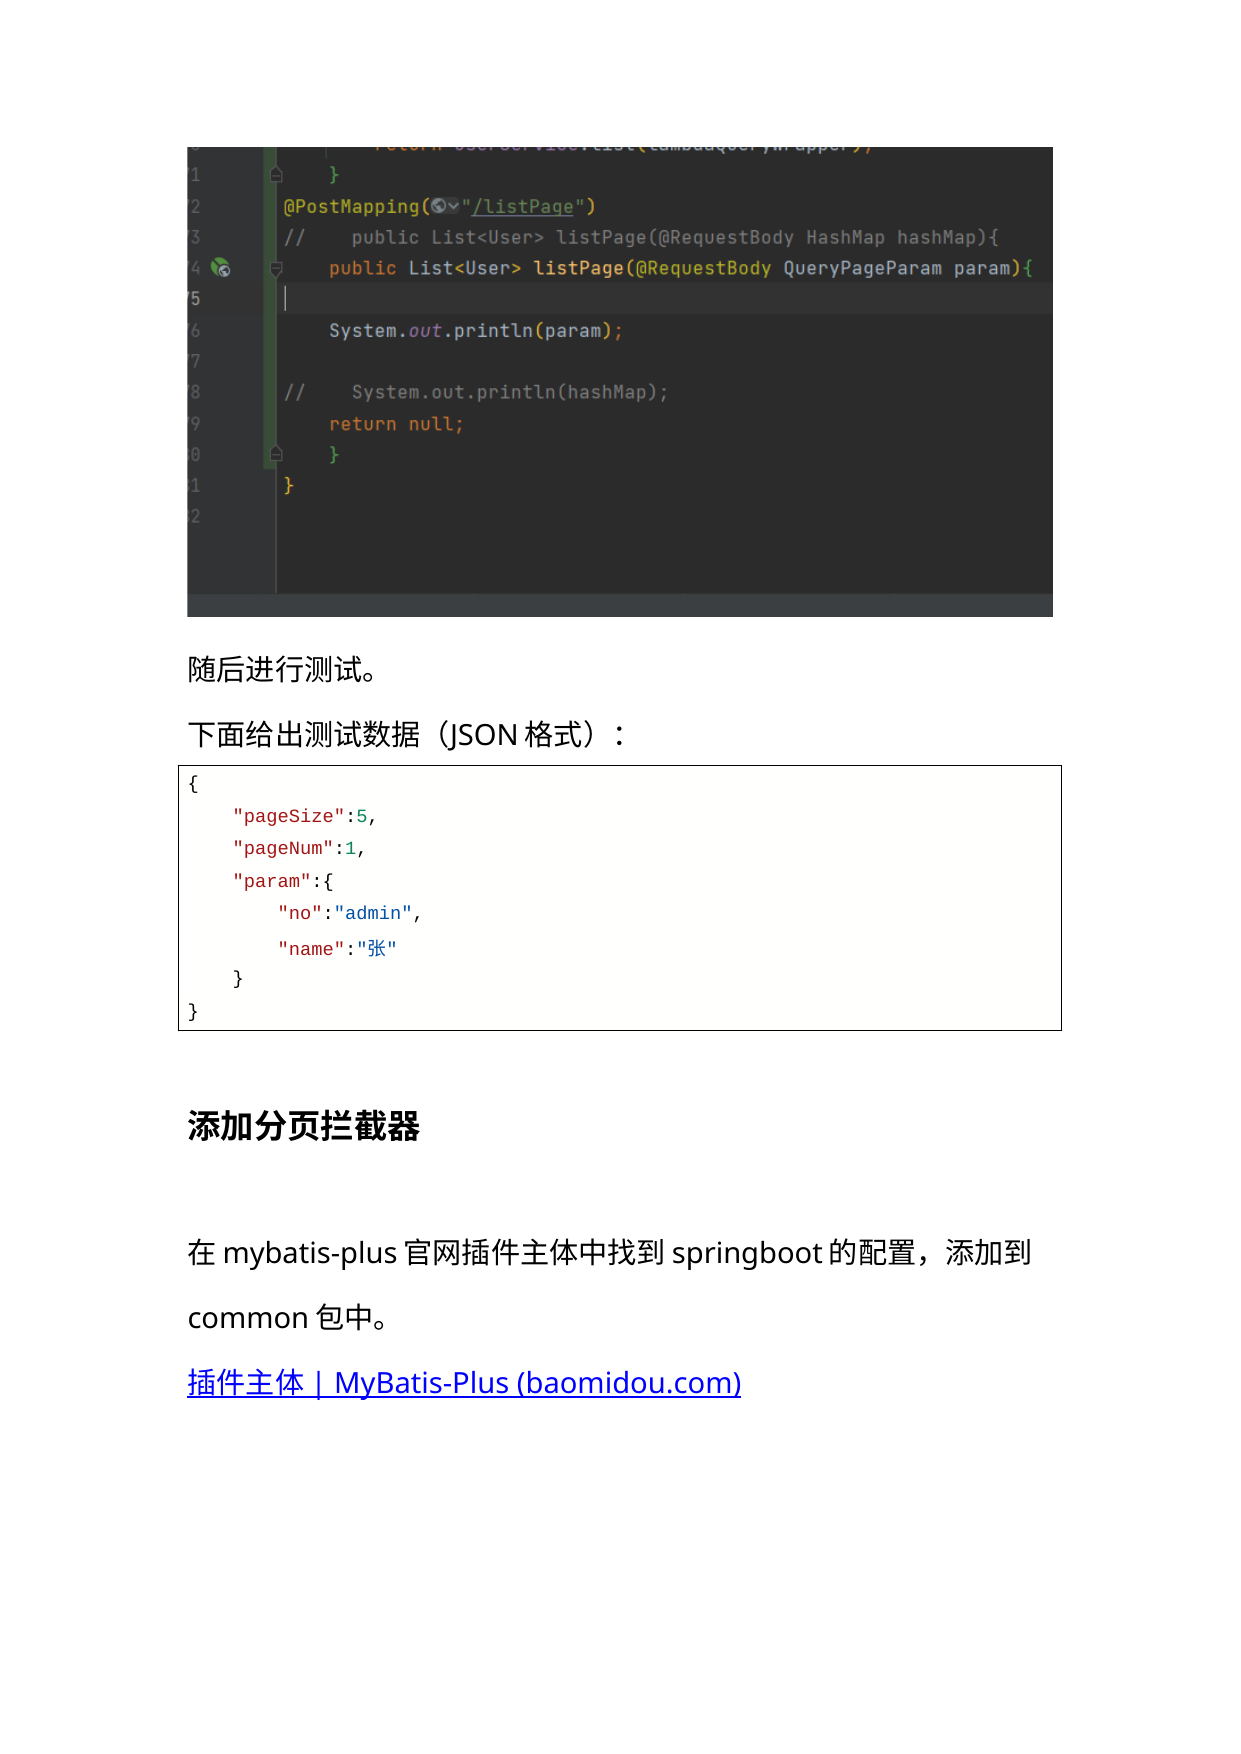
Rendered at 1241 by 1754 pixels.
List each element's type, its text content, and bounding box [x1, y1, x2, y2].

text } [187, 963, 1053, 993]
text "name":"张" [187, 931, 1053, 963]
text 随后进行测试。 [187, 635, 1053, 700]
text { [179, 766, 1061, 801]
text "no":"admin", [187, 898, 1053, 931]
text } [179, 993, 1061, 1030]
text 下面给出测试数据（JSON格式）： [187, 700, 1053, 765]
text "pageNum":1, [187, 833, 1053, 866]
picture [187, 147, 1053, 617]
text "param":{ [187, 866, 1053, 898]
subtitle 添加分页拦截器 [187, 1091, 1053, 1156]
text "pageSize":5, [187, 801, 1053, 833]
text 插件主体 | MyBatis-Plus (baomidou.com) [187, 1348, 1053, 1413]
text 在mybatis-plus官网插件主体中找到springboot的配置，添加到common包中。 [187, 1218, 1053, 1348]
